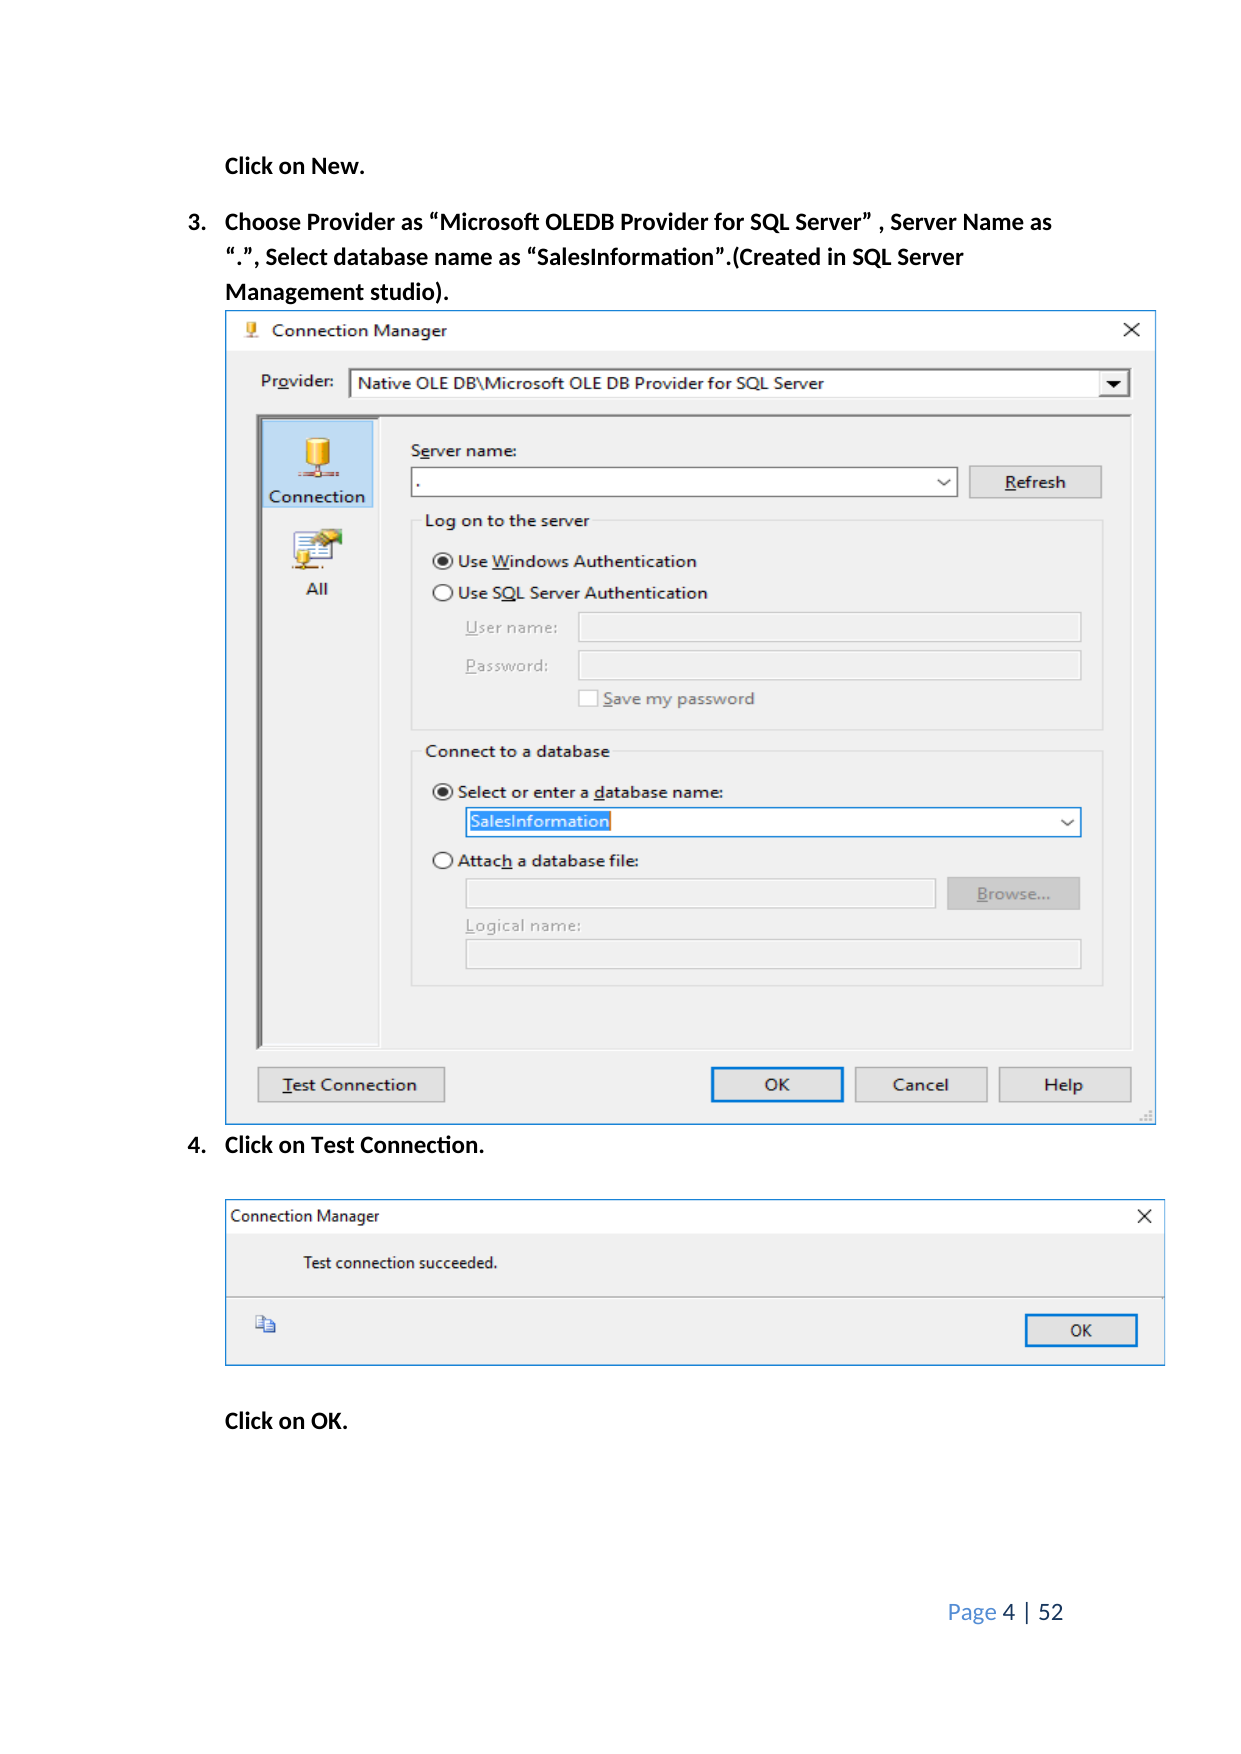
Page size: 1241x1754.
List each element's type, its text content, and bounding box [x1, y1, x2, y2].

list Choose Provider as “Microsoft OLEDB Provider for SQL Server” , Server Name as “.”, Select database name as “SalesInformation”.(Created in SQL Server Management studio). [187, 206, 1090, 306]
list Click on Test Connection. [187, 1129, 1090, 1160]
text Click on New. [150, 150, 1090, 181]
text Click on OK. [225, 1405, 1090, 1436]
picture [225, 310, 1157, 1125]
picture [225, 1199, 1166, 1366]
